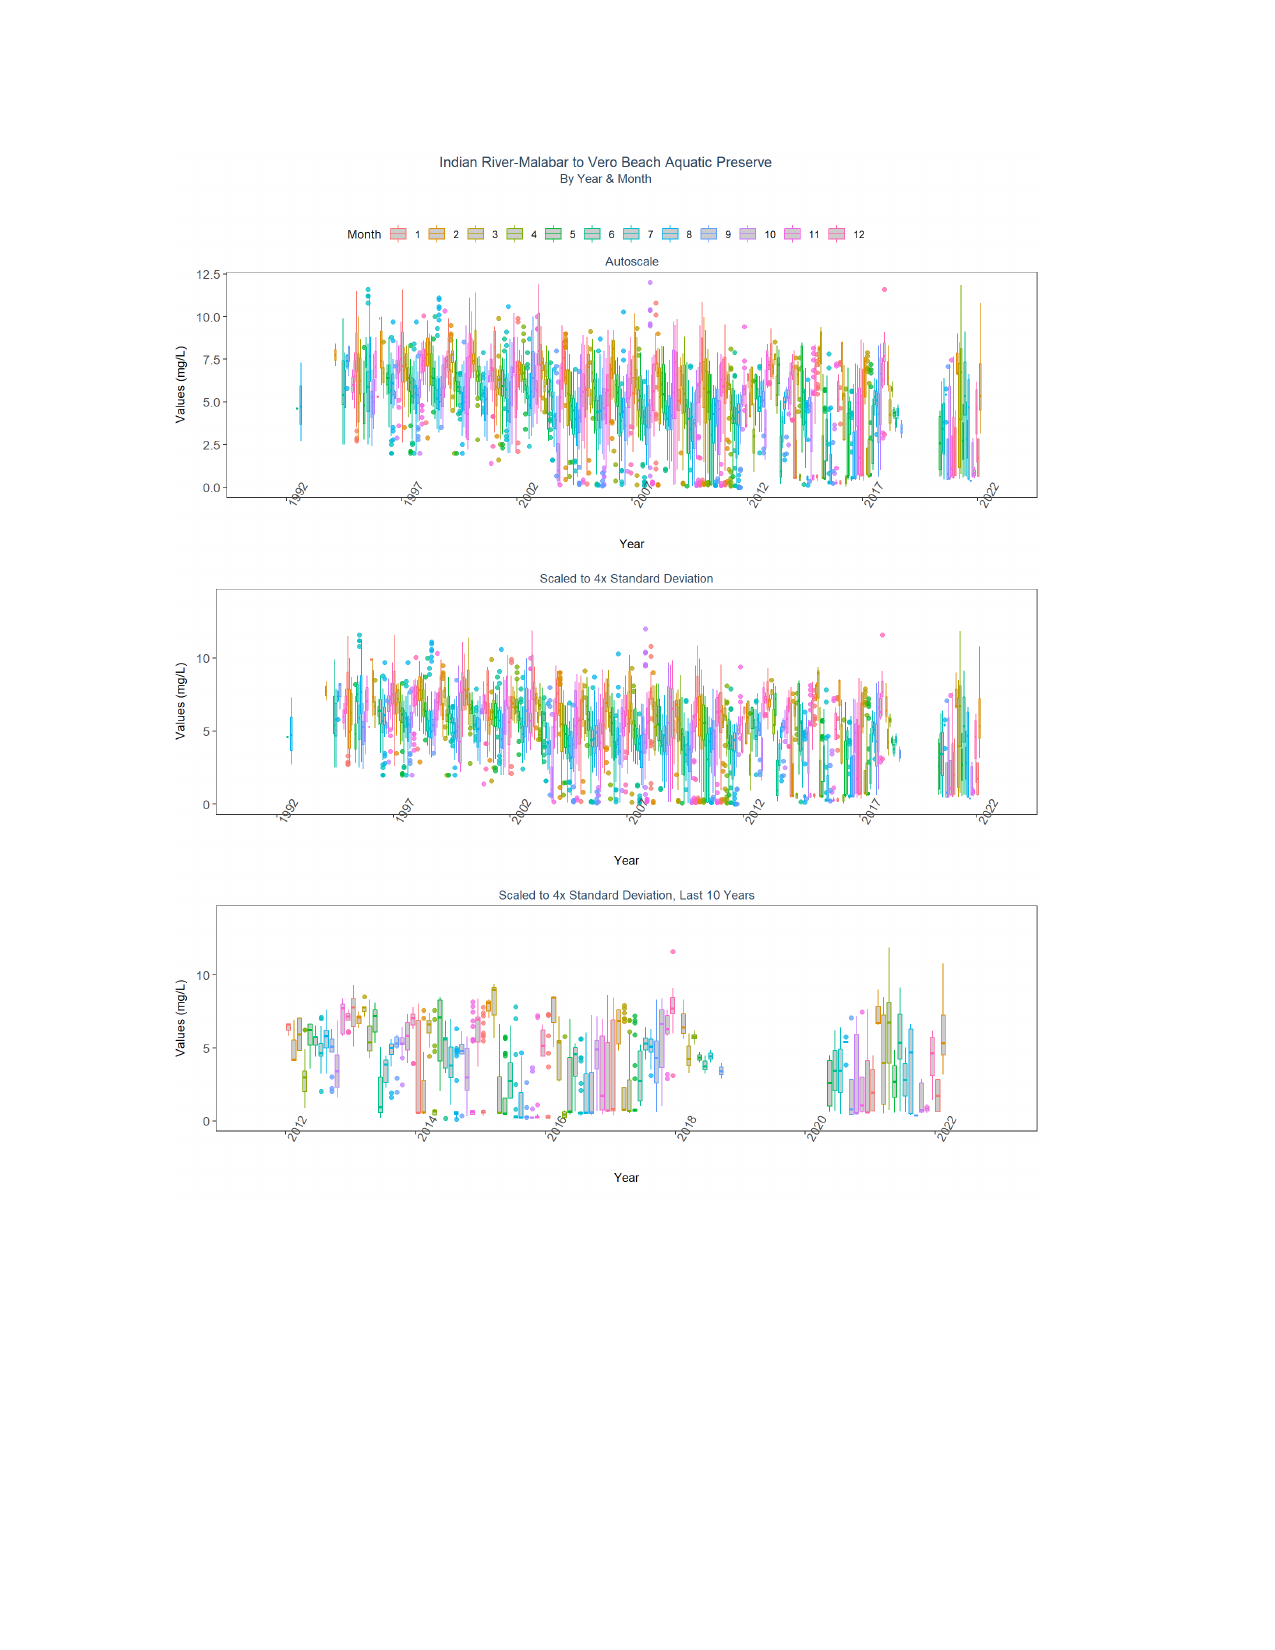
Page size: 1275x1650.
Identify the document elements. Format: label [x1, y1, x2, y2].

picture [168, 150, 1044, 1200]
